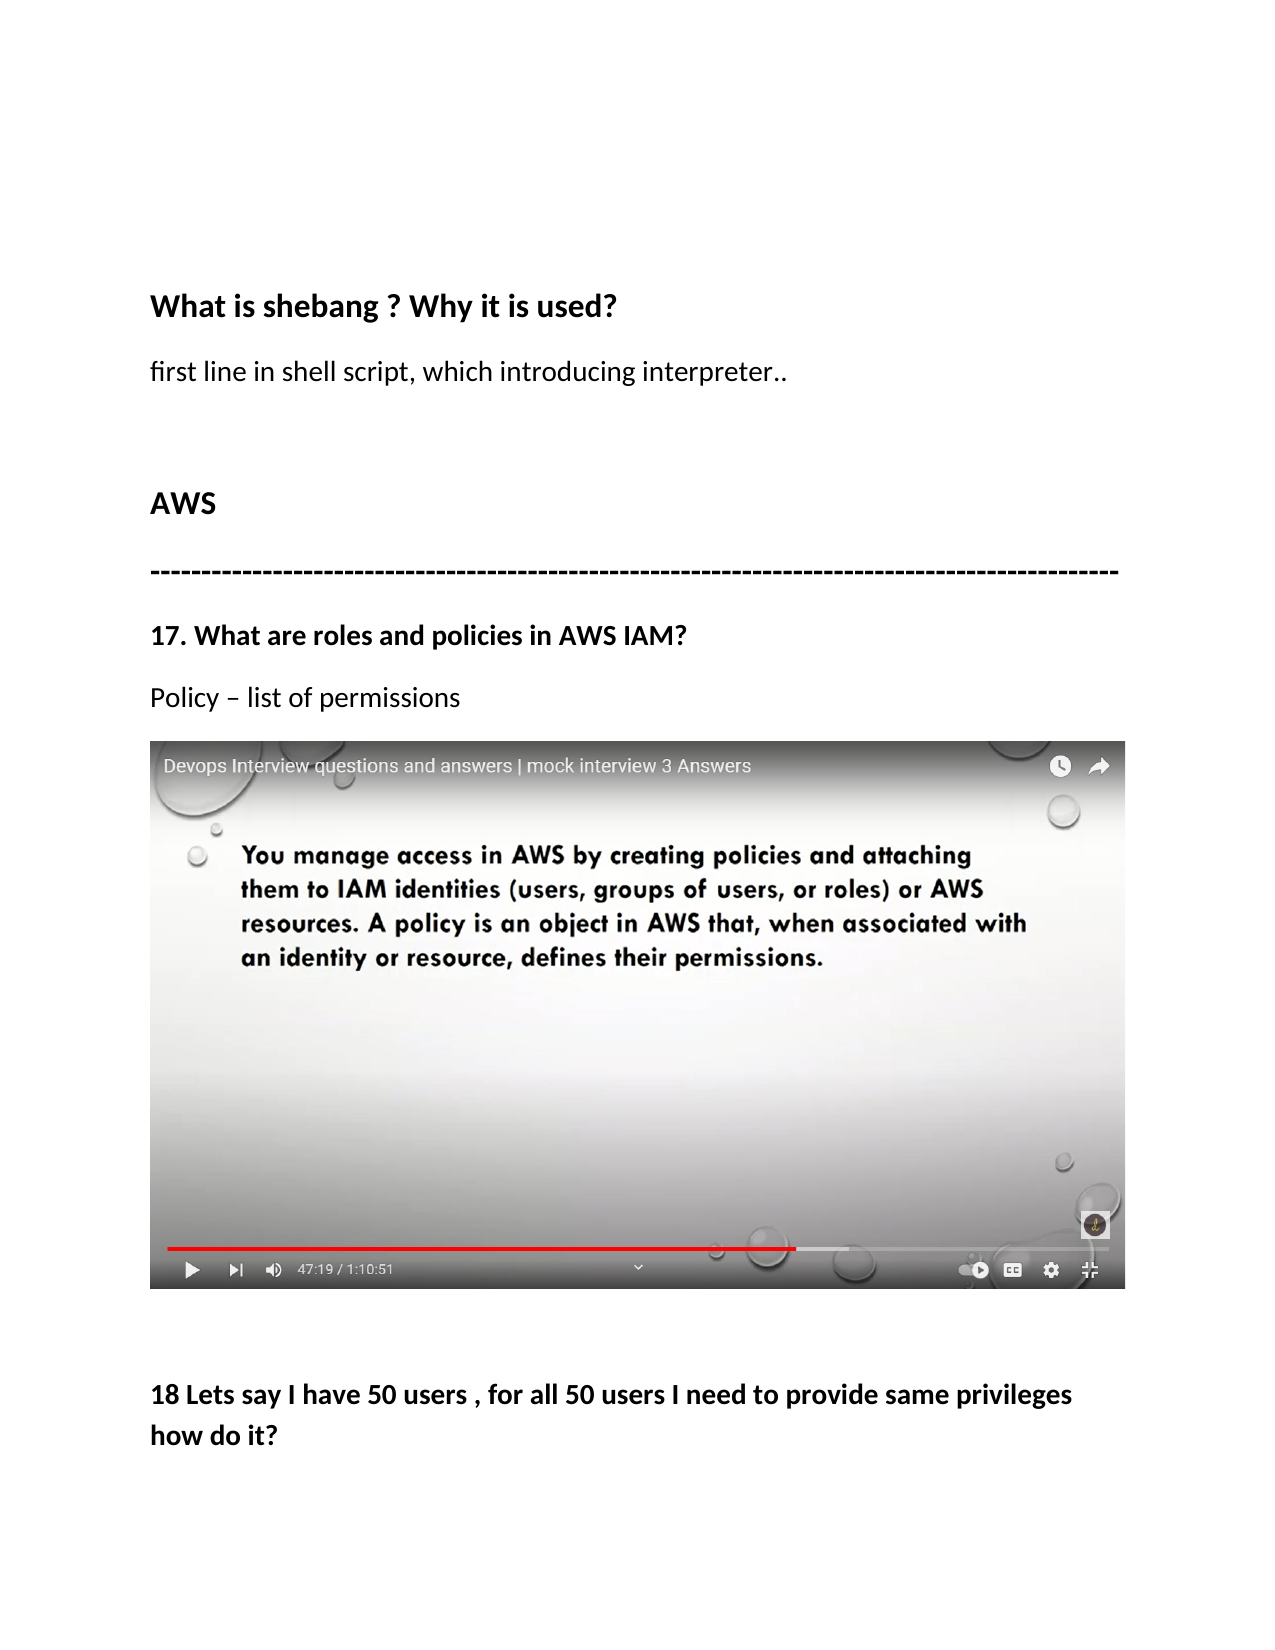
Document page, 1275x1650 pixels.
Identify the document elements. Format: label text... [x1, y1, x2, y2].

picture [150, 741, 1125, 1289]
text 17. What are roles and policies in AWS IAM? [150, 617, 1125, 653]
text Policy – list of permissions [150, 679, 1125, 715]
text What is shebang ? Why it is used? [150, 285, 1125, 326]
text 18 Lets say I have 50 users , for all 50 users I need to provide same privileges how do it? [150, 1376, 1125, 1452]
text AWS [150, 482, 1125, 523]
text first line in shell script, which introducing interpreter.. [150, 353, 1125, 388]
text ----------------------------------------------------------------------------------------------- [150, 550, 1125, 591]
